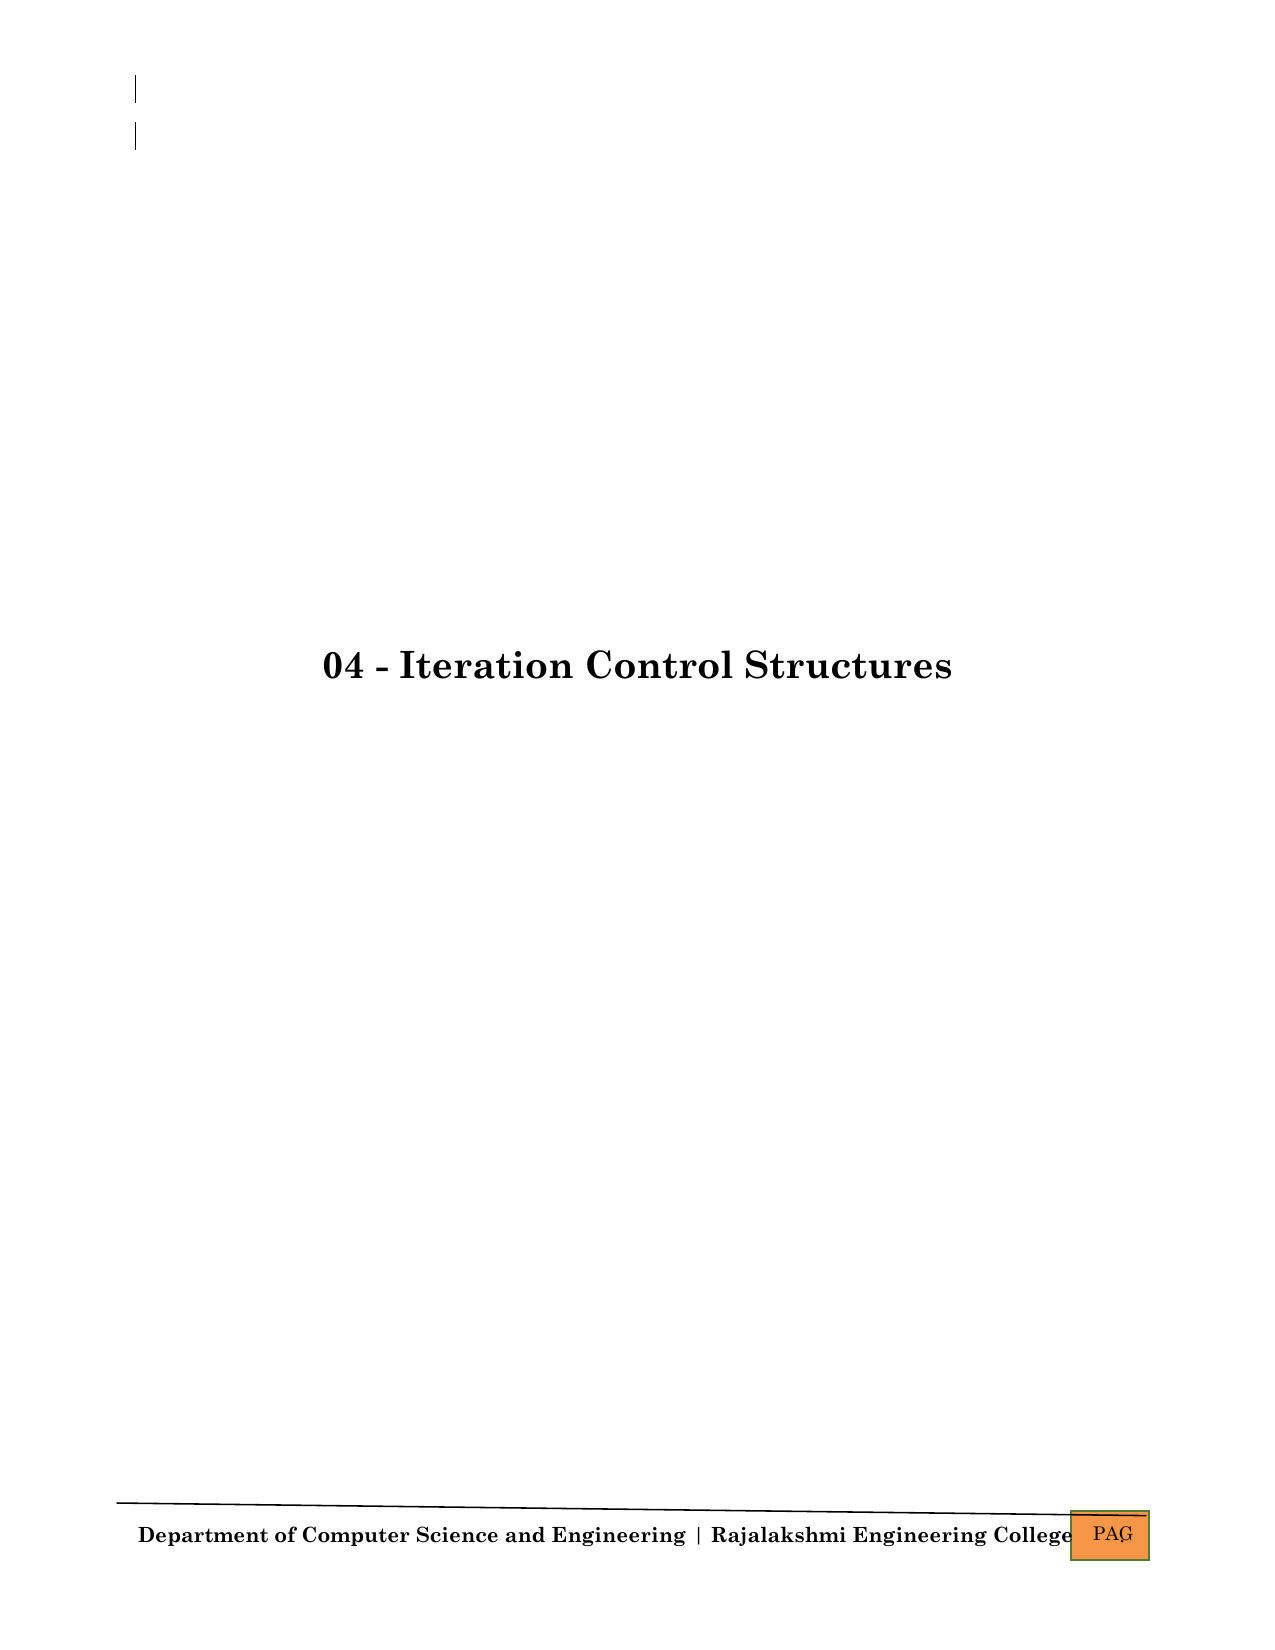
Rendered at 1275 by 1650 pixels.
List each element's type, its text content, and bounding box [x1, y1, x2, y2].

subtitle 04 - Iteration Control Structures [150, 641, 1125, 686]
